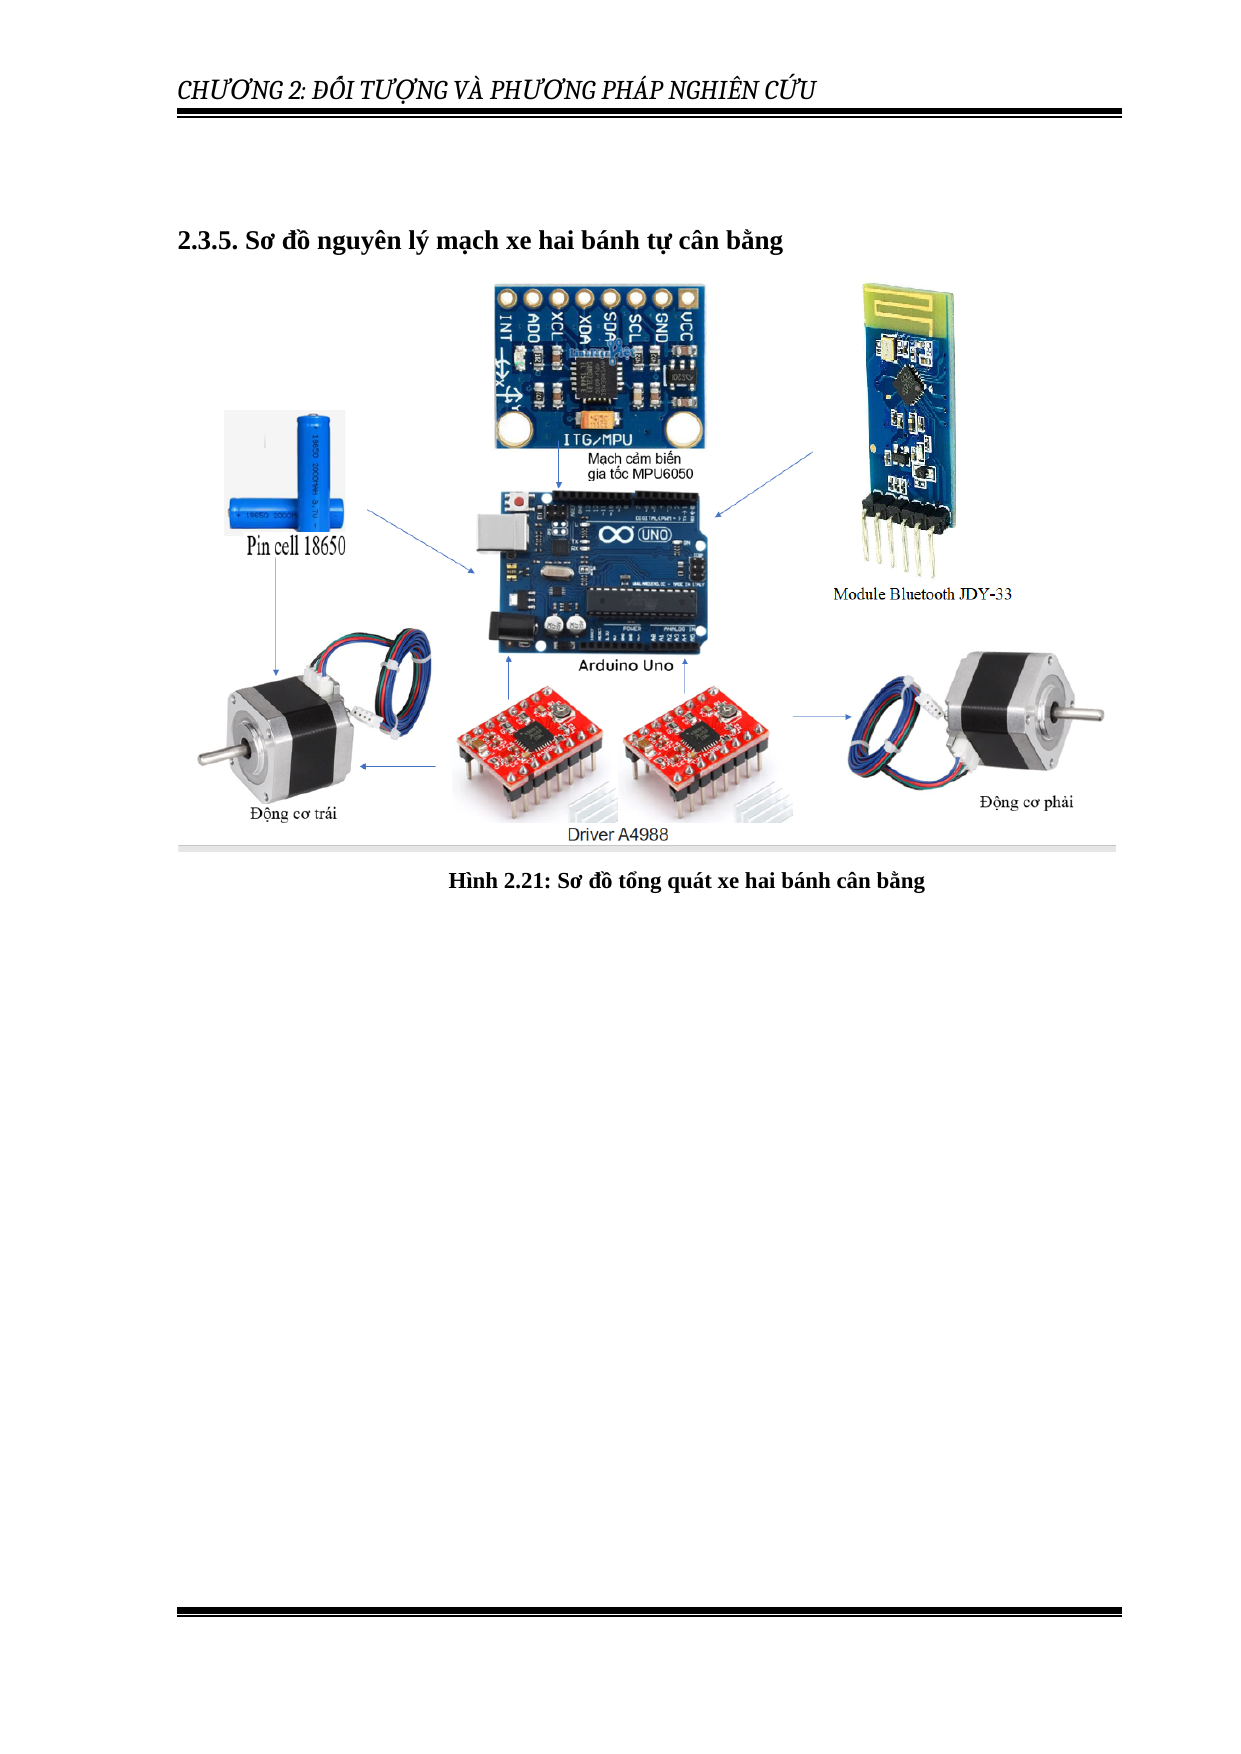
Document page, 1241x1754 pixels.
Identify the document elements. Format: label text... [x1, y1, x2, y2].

subtitle 2.3.5. Sơ đồ nguyên lý mạch xe hai bánh tự cân bằng [177, 224, 1122, 255]
picture [178, 276, 1122, 852]
